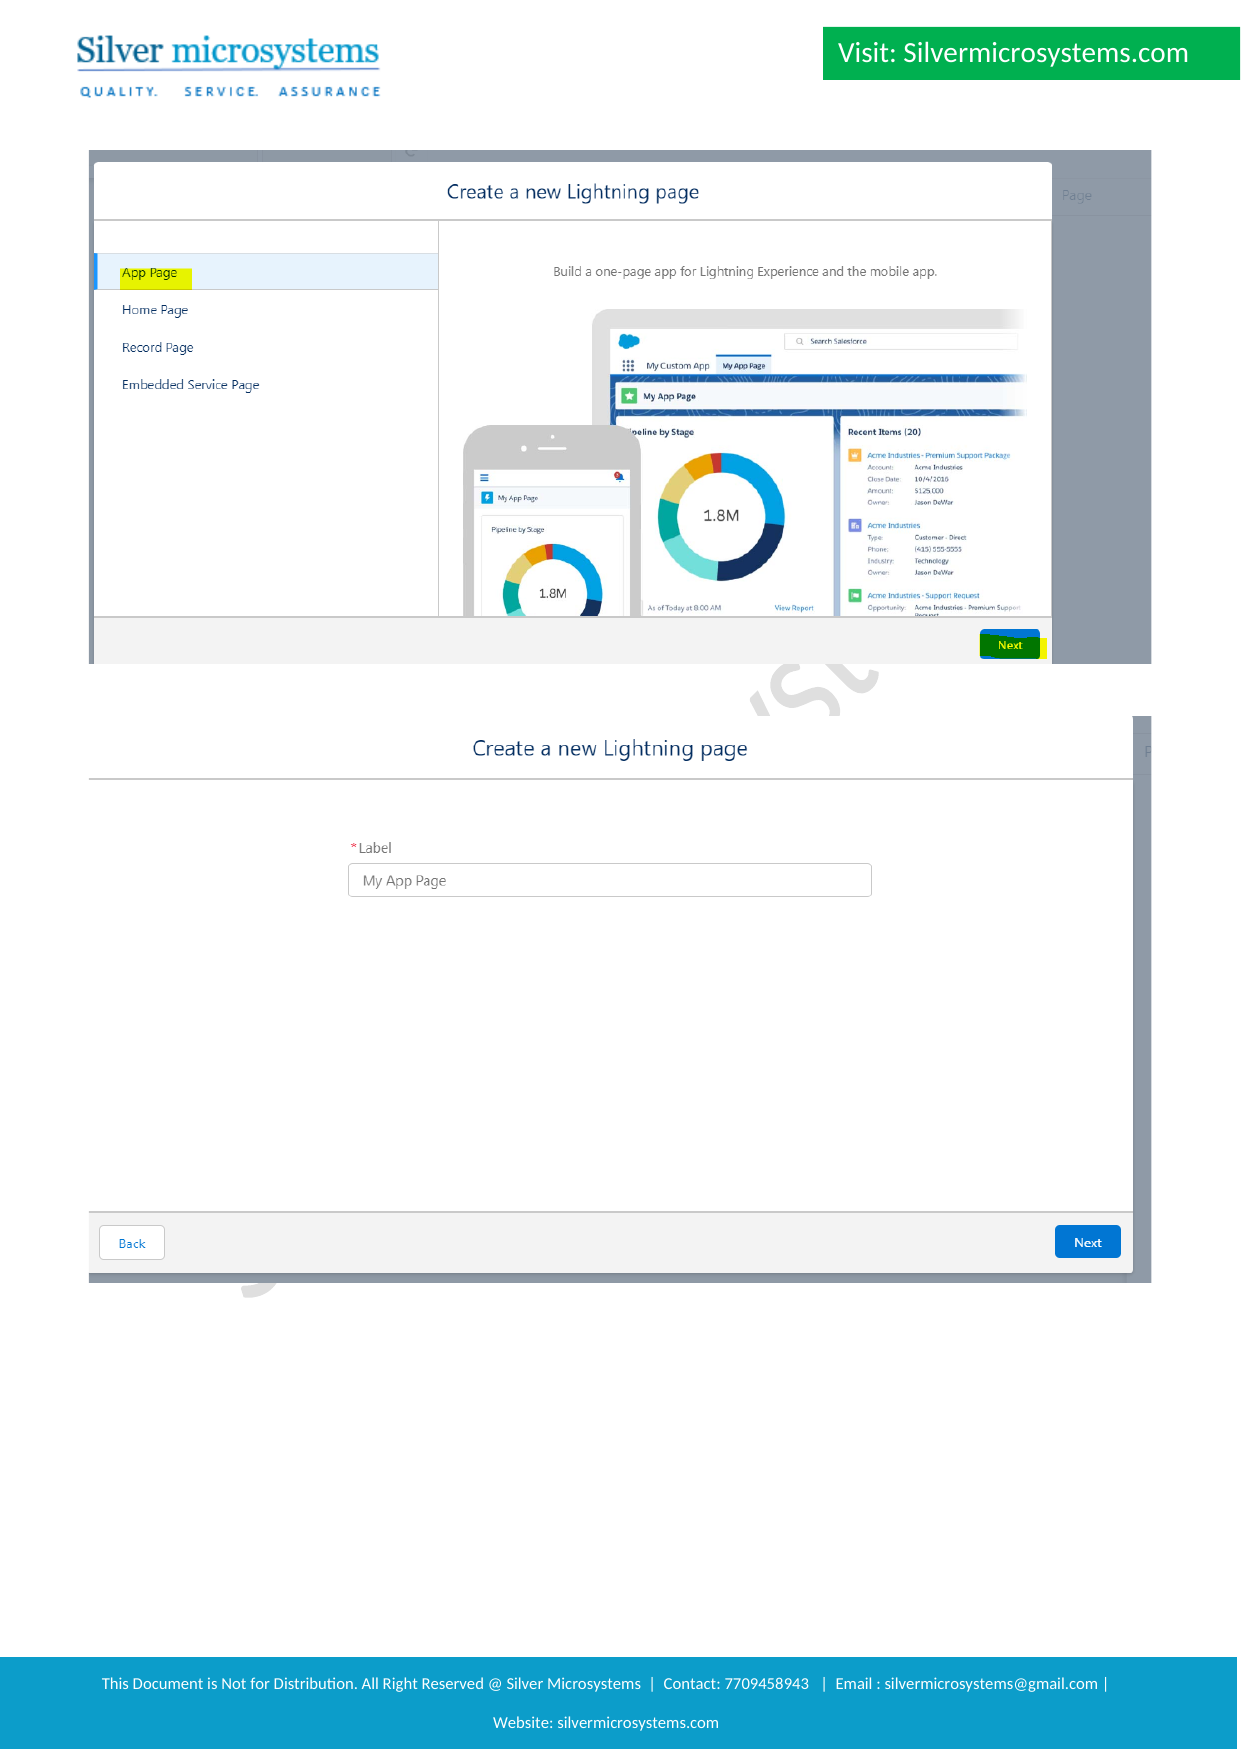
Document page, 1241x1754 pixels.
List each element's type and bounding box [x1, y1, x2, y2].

picture [69, 31, 386, 100]
picture [88, 716, 1152, 1283]
picture [88, 150, 1152, 664]
